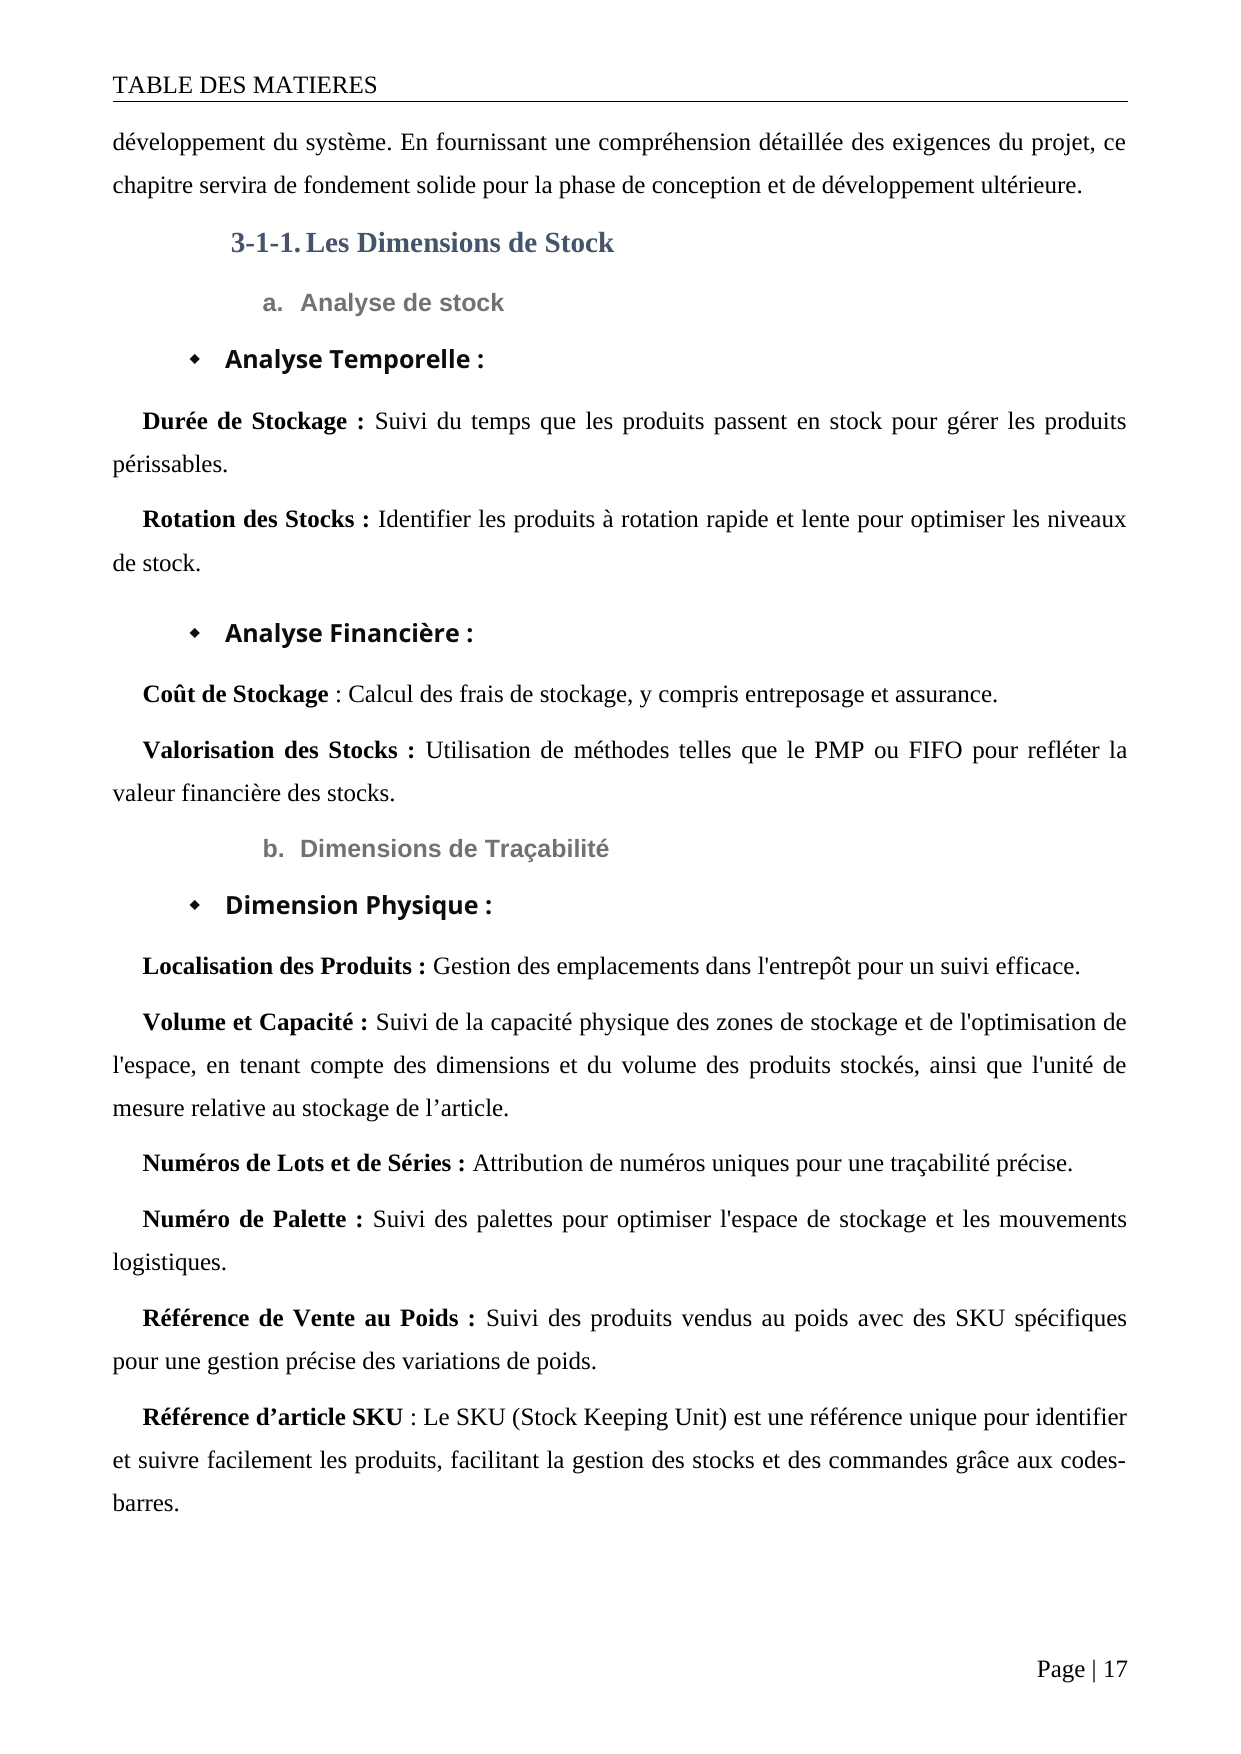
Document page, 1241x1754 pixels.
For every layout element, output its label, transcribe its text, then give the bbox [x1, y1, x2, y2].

text Référence d’article SKU : Le SKU (Stock Keeping Unit) est une référence unique pour identifier et suivre facilement les produits, facilitant la gestion des stocks et des commandes grâce aux codes-barres. [112, 1402, 1128, 1517]
subtitle Analyse Temporelle : [187, 342, 1128, 376]
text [112, 127, 1128, 199]
subtitle Dimensions de Traçabilité [262, 834, 1128, 862]
subtitle Les Dimensions de Stock [231, 226, 1128, 259]
subtitle Analyse Financière : [187, 616, 1128, 650]
text Rotation des Stocks : Identifier les produits à rotation rapide et lente pour optimiser les niveaux de stock. [112, 504, 1128, 576]
text Localisation des Produits : Gestion des emplacements dans l'entrepôt pour un suivi efficace. [112, 951, 1128, 980]
subtitle Analyse de stock [262, 288, 1128, 317]
text Volume et Capacité : Suivi de la capacité physique des zones de stockage et de l'optimisation de l'espace, en tenant compte des dimensions et du volume des produits stockés, ainsi que l'unité de mesure relative au stockage de l’article. [112, 1007, 1128, 1122]
text Référence de Vente au Poids : Suivi des produits vendus au poids avec des SKU spécifiques pour une gestion précise des variations de poids. [112, 1303, 1128, 1375]
text Numéro de Palette : Suivi des palettes pour optimiser l'espace de stockage et les mouvements logistiques. [112, 1204, 1128, 1276]
text Numéros de Lots et de Séries : Attribution de numéros uniques pour une traçabilité précise. [112, 1148, 1128, 1177]
subtitle Dimension Physique : [187, 887, 1128, 921]
text Coût de Stockage : Calcul des frais de stockage, y compris entreposage et assurance. [112, 679, 1128, 708]
text Durée de Stockage : Suivi du temps que les produits passent en stock pour gérer les produits périssables. [112, 406, 1128, 478]
text Valorisation des Stocks : Utilisation de méthodes telles que le PMP ou FIFO pour refléter la valeur financière des stocks. [112, 735, 1128, 807]
